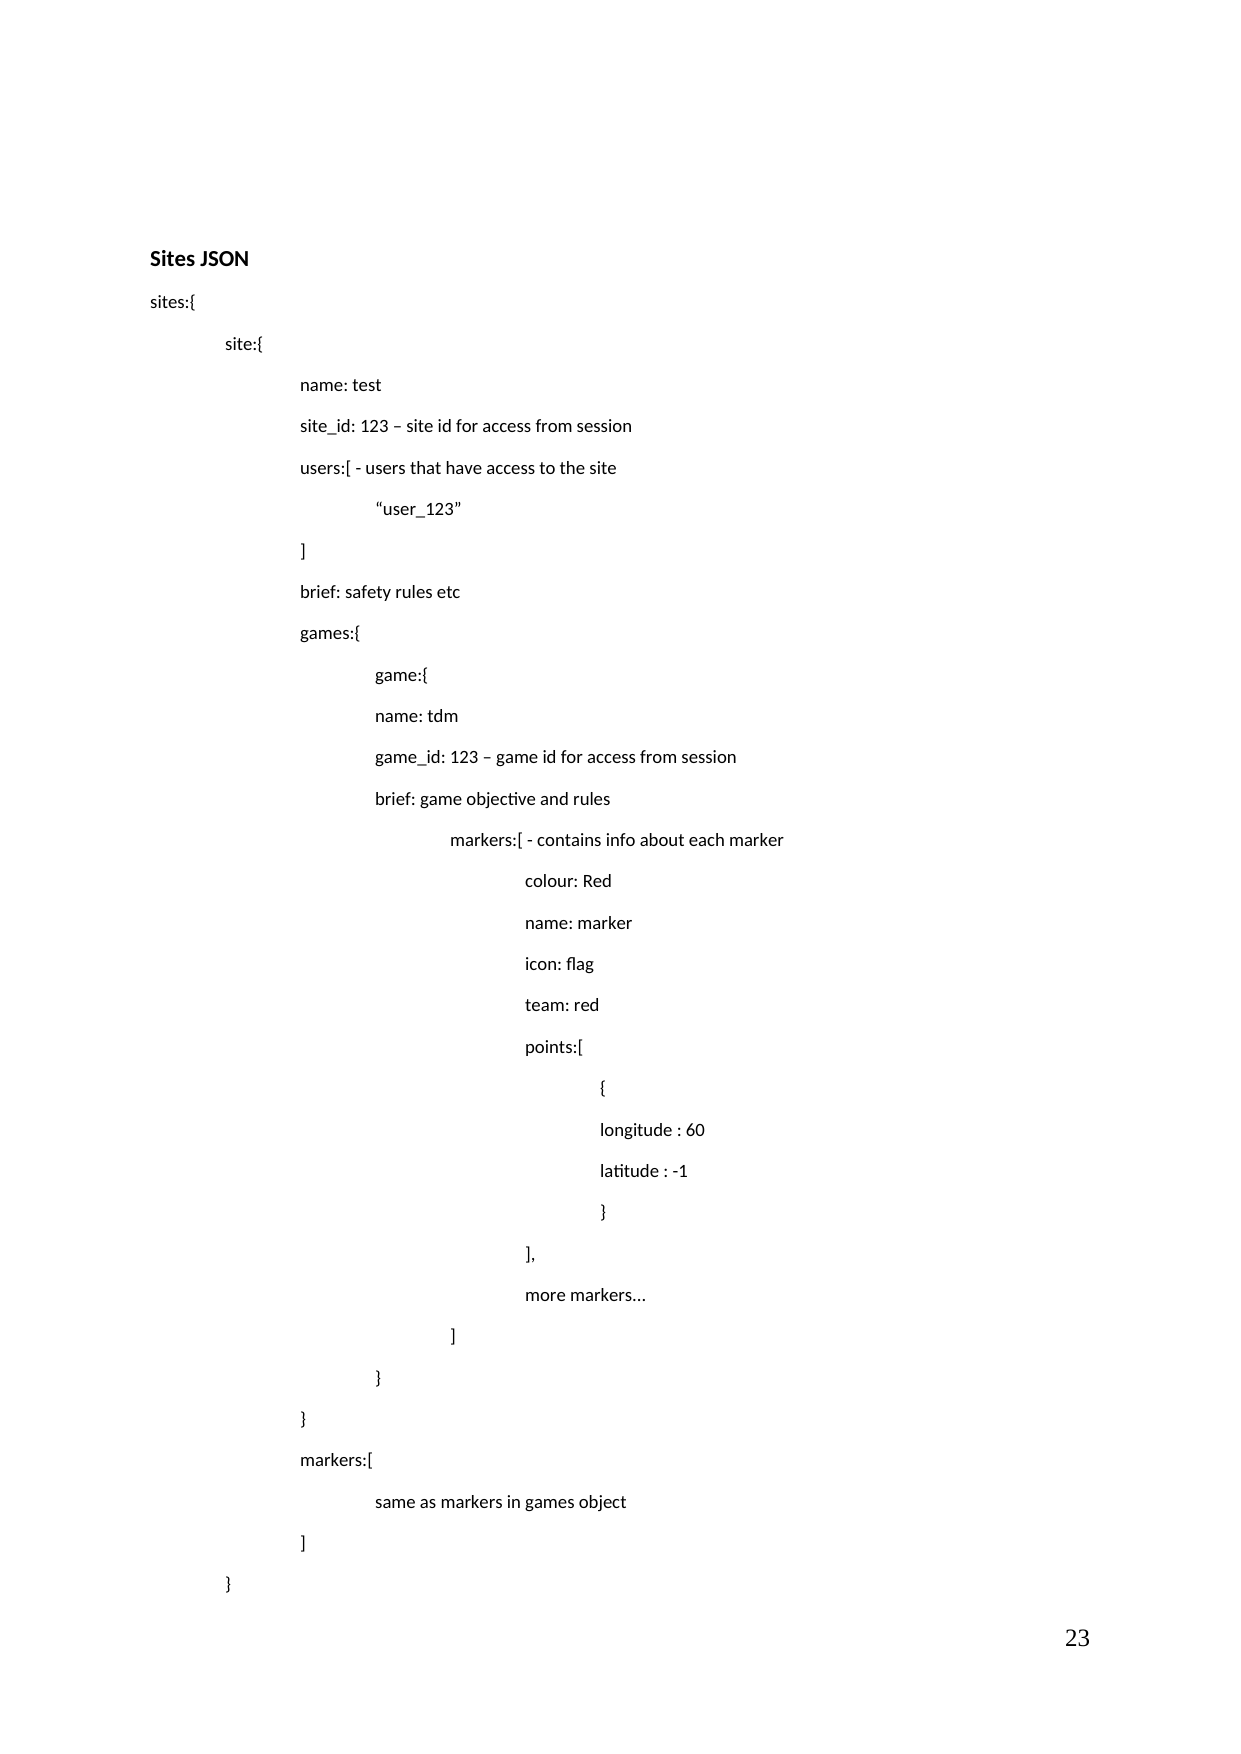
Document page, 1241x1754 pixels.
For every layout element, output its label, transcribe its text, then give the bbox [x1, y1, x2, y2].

text icon: flag [150, 952, 1090, 975]
text } [150, 1366, 1090, 1389]
text “user_123” [150, 497, 1090, 520]
text site:{ [150, 332, 1090, 355]
text latitude : -1 [150, 1159, 1090, 1182]
text colour: Red [150, 869, 1090, 892]
text sites:{ [150, 291, 1090, 313]
text points:[ [150, 1035, 1090, 1058]
text } [150, 1200, 1090, 1223]
text more markers... [150, 1283, 1090, 1306]
text } [150, 1573, 1090, 1596]
text { [150, 1076, 1090, 1099]
text ] [150, 1324, 1090, 1347]
text brief: safety rules etc [150, 580, 1090, 603]
text games:{ [150, 621, 1090, 644]
text game:{ [150, 663, 1090, 686]
text site_id: 123 – site id for access from session [150, 415, 1090, 438]
text name: test [150, 373, 1090, 396]
text same as markers in games object [150, 1490, 1090, 1513]
text ], [150, 1242, 1090, 1265]
text markers:[ - contains info about each marker [150, 828, 1090, 851]
text markers:[ [150, 1448, 1090, 1471]
text team: red [150, 994, 1090, 1017]
text } [150, 1407, 1090, 1430]
text Sites JSON [150, 244, 1090, 272]
text ] [150, 1531, 1090, 1554]
text brief: game objective and rules [150, 787, 1090, 810]
text longitude : 60 [150, 1118, 1090, 1141]
text ] [150, 539, 1090, 562]
text game_id: 123 – game id for access from session [150, 746, 1090, 768]
text users:[ - users that have access to the site [150, 456, 1090, 479]
text name: tdm [150, 704, 1090, 727]
text name: marker [150, 911, 1090, 934]
